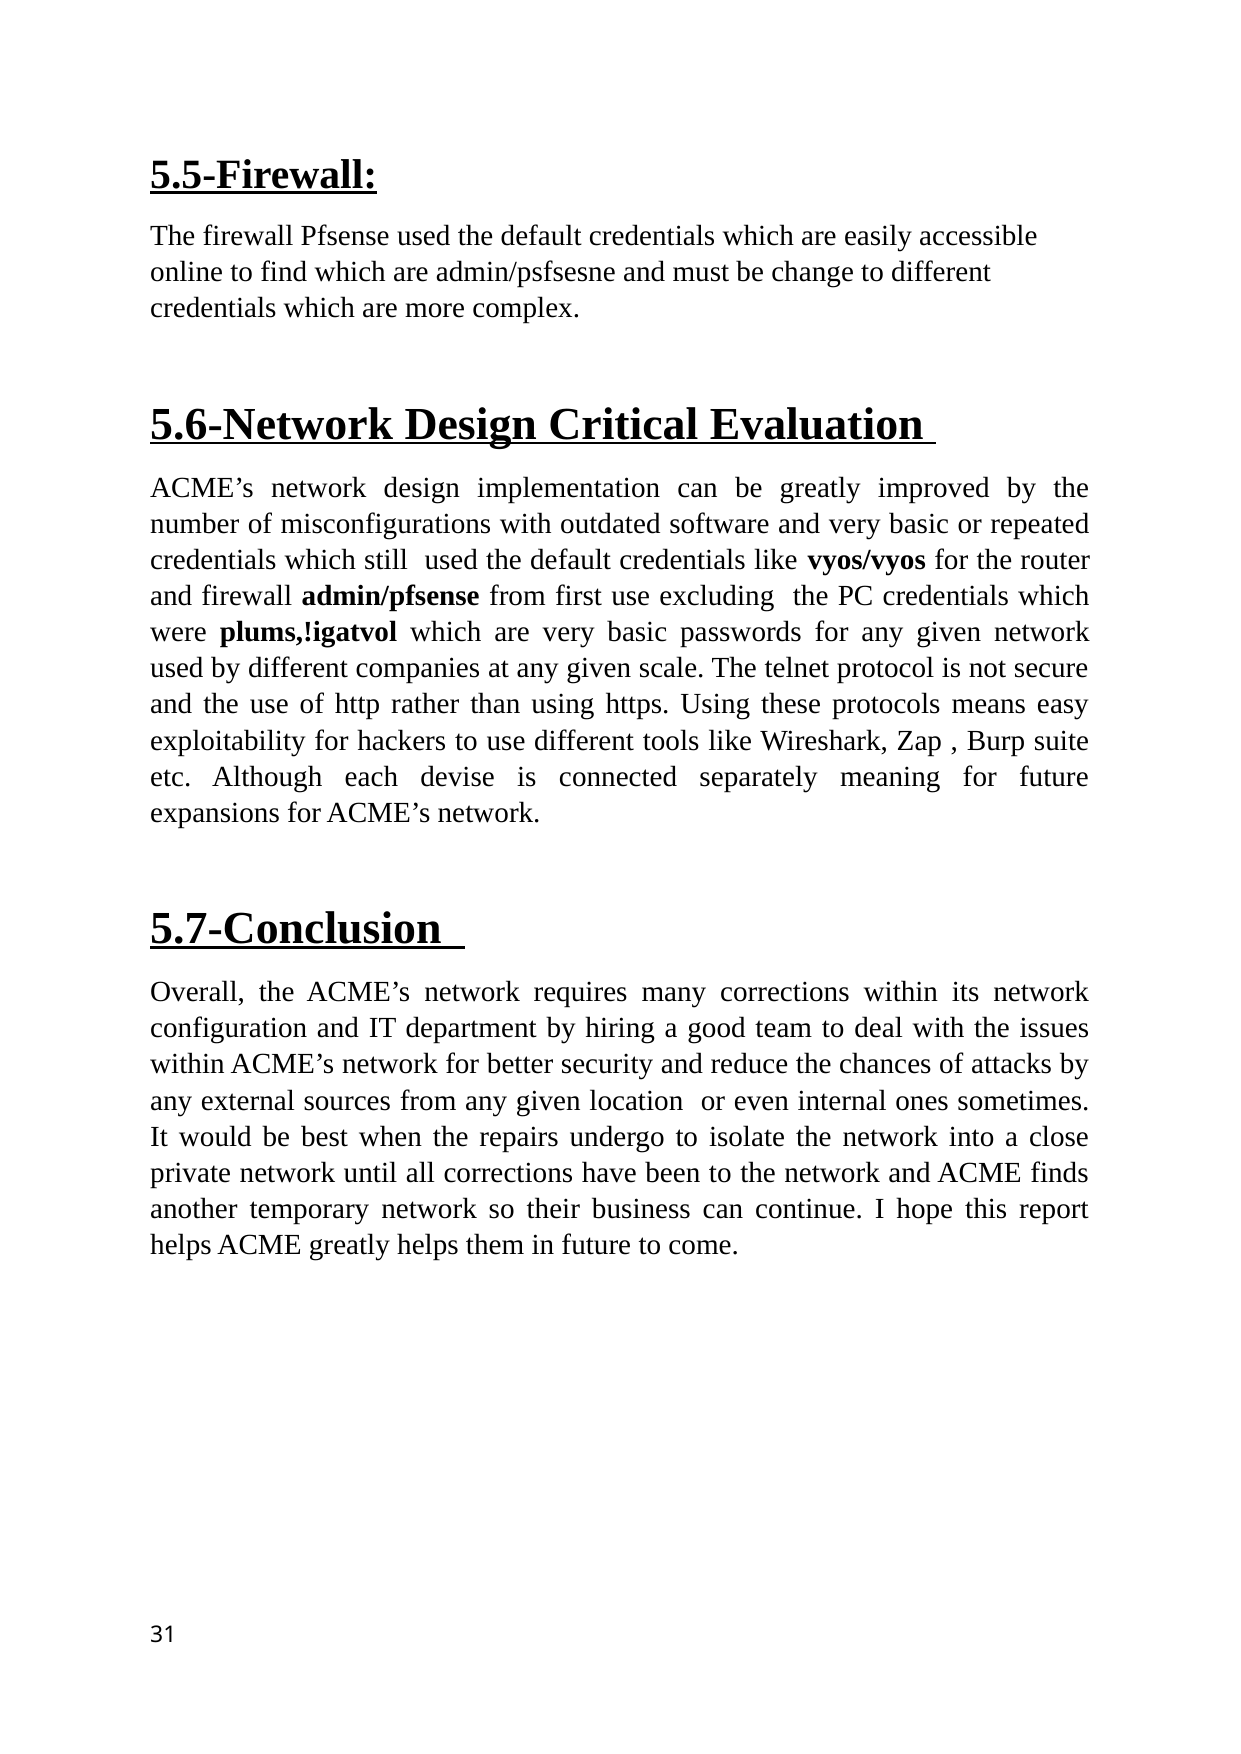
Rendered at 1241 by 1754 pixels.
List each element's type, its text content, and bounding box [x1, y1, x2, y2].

text The firewall Pfsense used the default credentials which are easily accessible online to find which are admin/psfsesne and must be change to different credentials which are more complex. [150, 218, 1090, 324]
text 5.5-Firewall: [150, 150, 1090, 198]
text ACME’s network design implementation can be greatly improved by the number of misconfigurations with outdated software and very basic or repeated credentials which still used the default credentials like vyos/vyos for the router and firewall admin/pfsense from first use excluding the PC credentials which were plums,!igatvol which are very basic passwords for any given network used by different companies at any given scale. The telnet protocol is not secure and the use of http rather than using https. Using these protocols means easy exploitability for hackers to use different tools like Wireshark, Zap , Burp suite etc. Although each devise is connected separately meaning for future expansions for ACME’s network. [150, 470, 1090, 829]
text Overall, the ACME’s network requires many corrections within its network configuration and IT department by hiring a good team to deal with the issues within ACME’s network for better security and reduce the chances of attacks by any external sources from any given location or even internal ones sometimes. It would be best when the repairs undergo to isolate the network into a close private network until all corrections have been to the network and ACME finds another temporary network so their business can continue. I hope this report helps ACME greatly helps them in future to come. [150, 974, 1090, 1261]
text 5.7-Conclusion [150, 901, 1090, 953]
text 5.6-Network Design Critical Evaluation [150, 396, 1090, 449]
